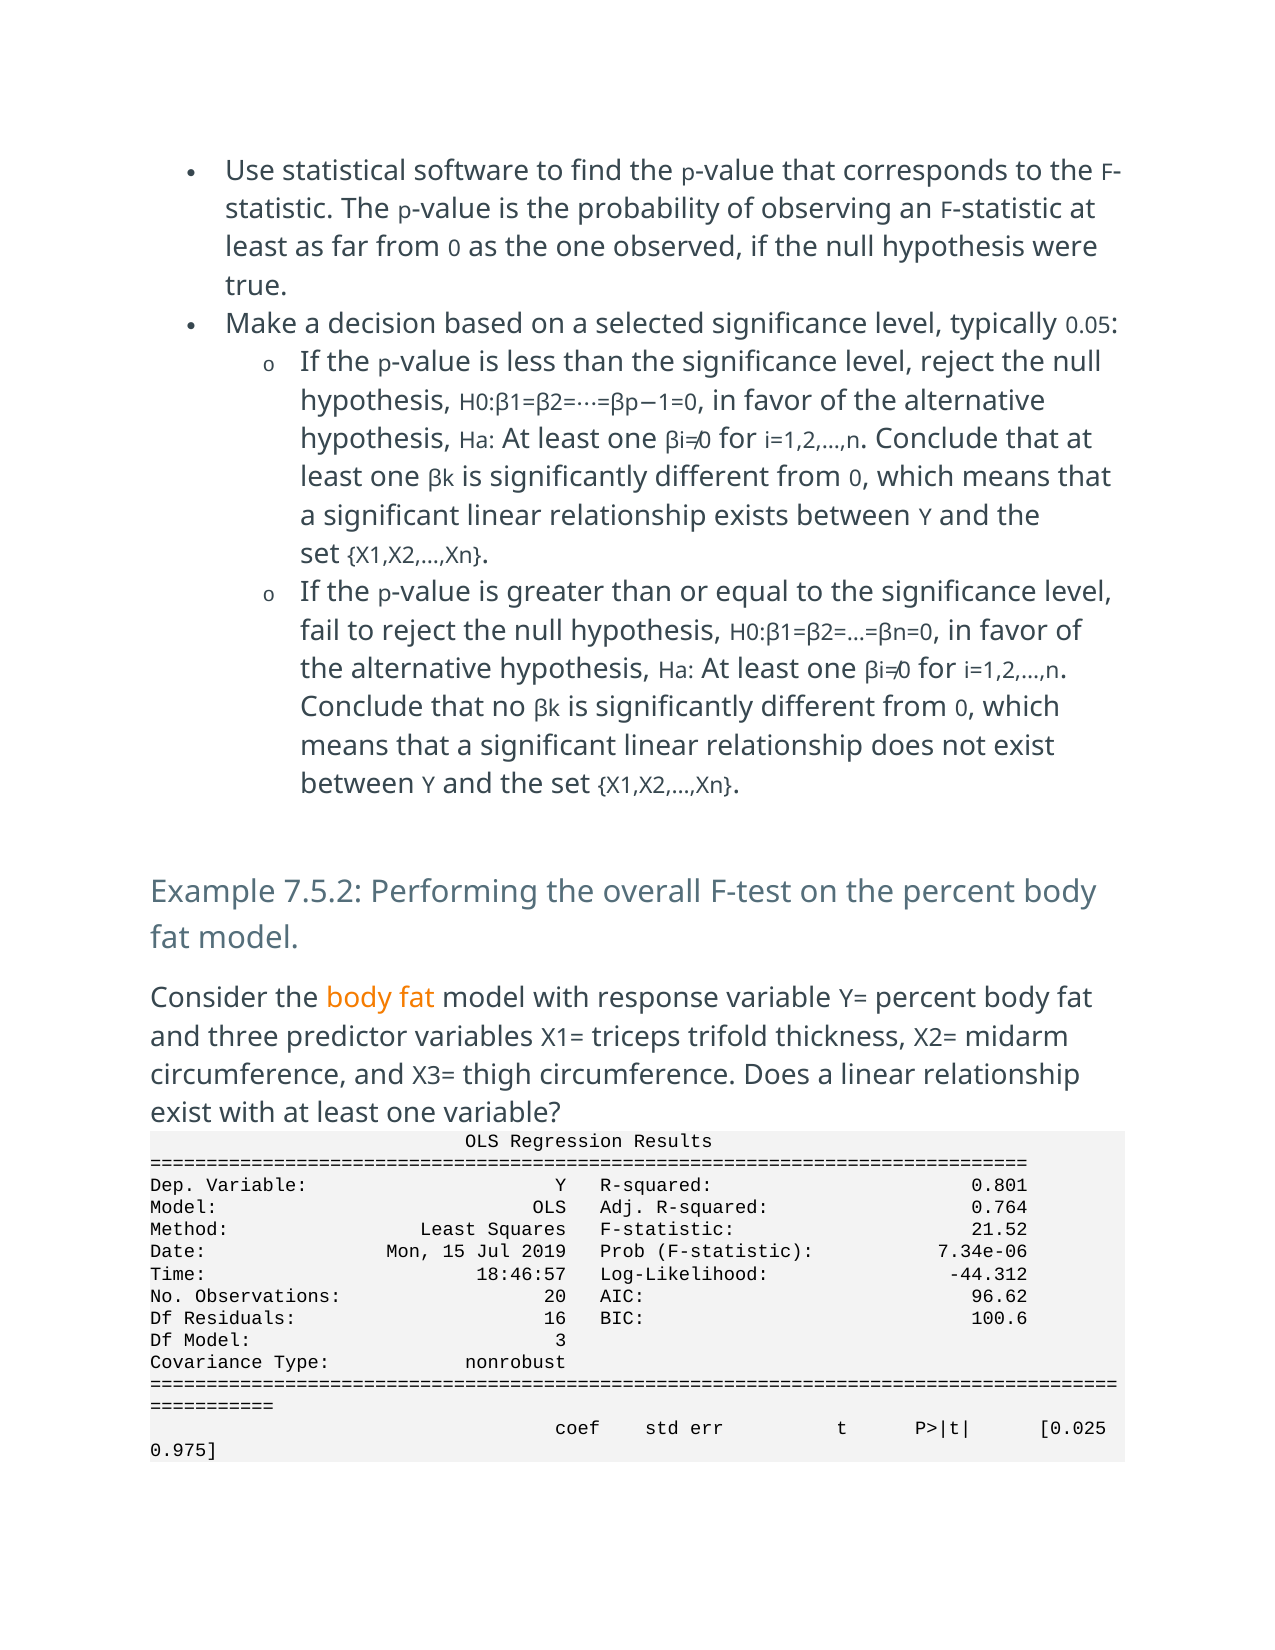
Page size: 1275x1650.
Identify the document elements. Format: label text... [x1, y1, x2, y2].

text Consider the body fat model with response variable Y= percent body fat and three predictor variables X1= triceps trifold thickness, X2= midarm circumference, and X3= thigh circumference. Does a linear relationship exist with at least one variable? [150, 978, 1125, 1131]
text Dep. Variable: Y R-squared: 0.801 [150, 1175, 1125, 1197]
text OLS Regression Results [150, 1131, 1125, 1153]
list Make a decision based on a selected significance level, typically 0.05: [187, 303, 1125, 342]
text Date: Mon, 15 Jul 2019 Prob (F-statistic): 7.34e-06 [150, 1241, 1125, 1263]
text Df Residuals: 16 BIC: 100.6 [150, 1308, 1125, 1330]
list If the p-value is less than the significance level, reject the null hypothesis, H0:β1=β2=⋯=βp−1=0, in favor of the alternative hypothesis, Ha: At least one βi≠0 for i=1,2,…,n. Conclude that at least one βk is significantly different from 0, which means that a significant linear relationship exists between Y and the set {X1,X2,…,Xn}. [262, 342, 1125, 572]
text No. Observations: 20 AIC: 96.62 [150, 1286, 1125, 1308]
text Example 7.5.2: Performing the overall F-test on the percent body fat model. [150, 869, 1125, 958]
text Covariance Type: nonrobust [150, 1352, 1125, 1374]
text ================================================================================================= [150, 1374, 1125, 1418]
text ============================================================================== [150, 1153, 1125, 1175]
text Time: 18:46:57 Log-Likelihood: -44.312 [150, 1263, 1125, 1286]
text Df Model: 3 [150, 1330, 1125, 1352]
list Use statistical software to find the p-value that corresponds to the F-statistic. The p-value is the probability of observing an F-statistic at least as far from 0 as the one observed, if the null hypothesis were true. [187, 150, 1125, 303]
text coef std err t P>|t| [0.025 0.975] [150, 1418, 1125, 1462]
text Method: Least Squares F-statistic: 21.52 [150, 1219, 1125, 1241]
text Model: OLS Adj. R-squared: 0.764 [150, 1197, 1125, 1219]
list If the p-value is greater than or equal to the significance level, fail to reject the null hypothesis, H0:β1=β2=…=βn=0, in favor of the alternative hypothesis, Ha: At least one βi≠0 for i=1,2,…,n. Conclude that no βk is significantly different from 0, which means that a significant linear relationship does not exist between Y and the set {X1,X2,…,Xn}. [262, 572, 1125, 802]
